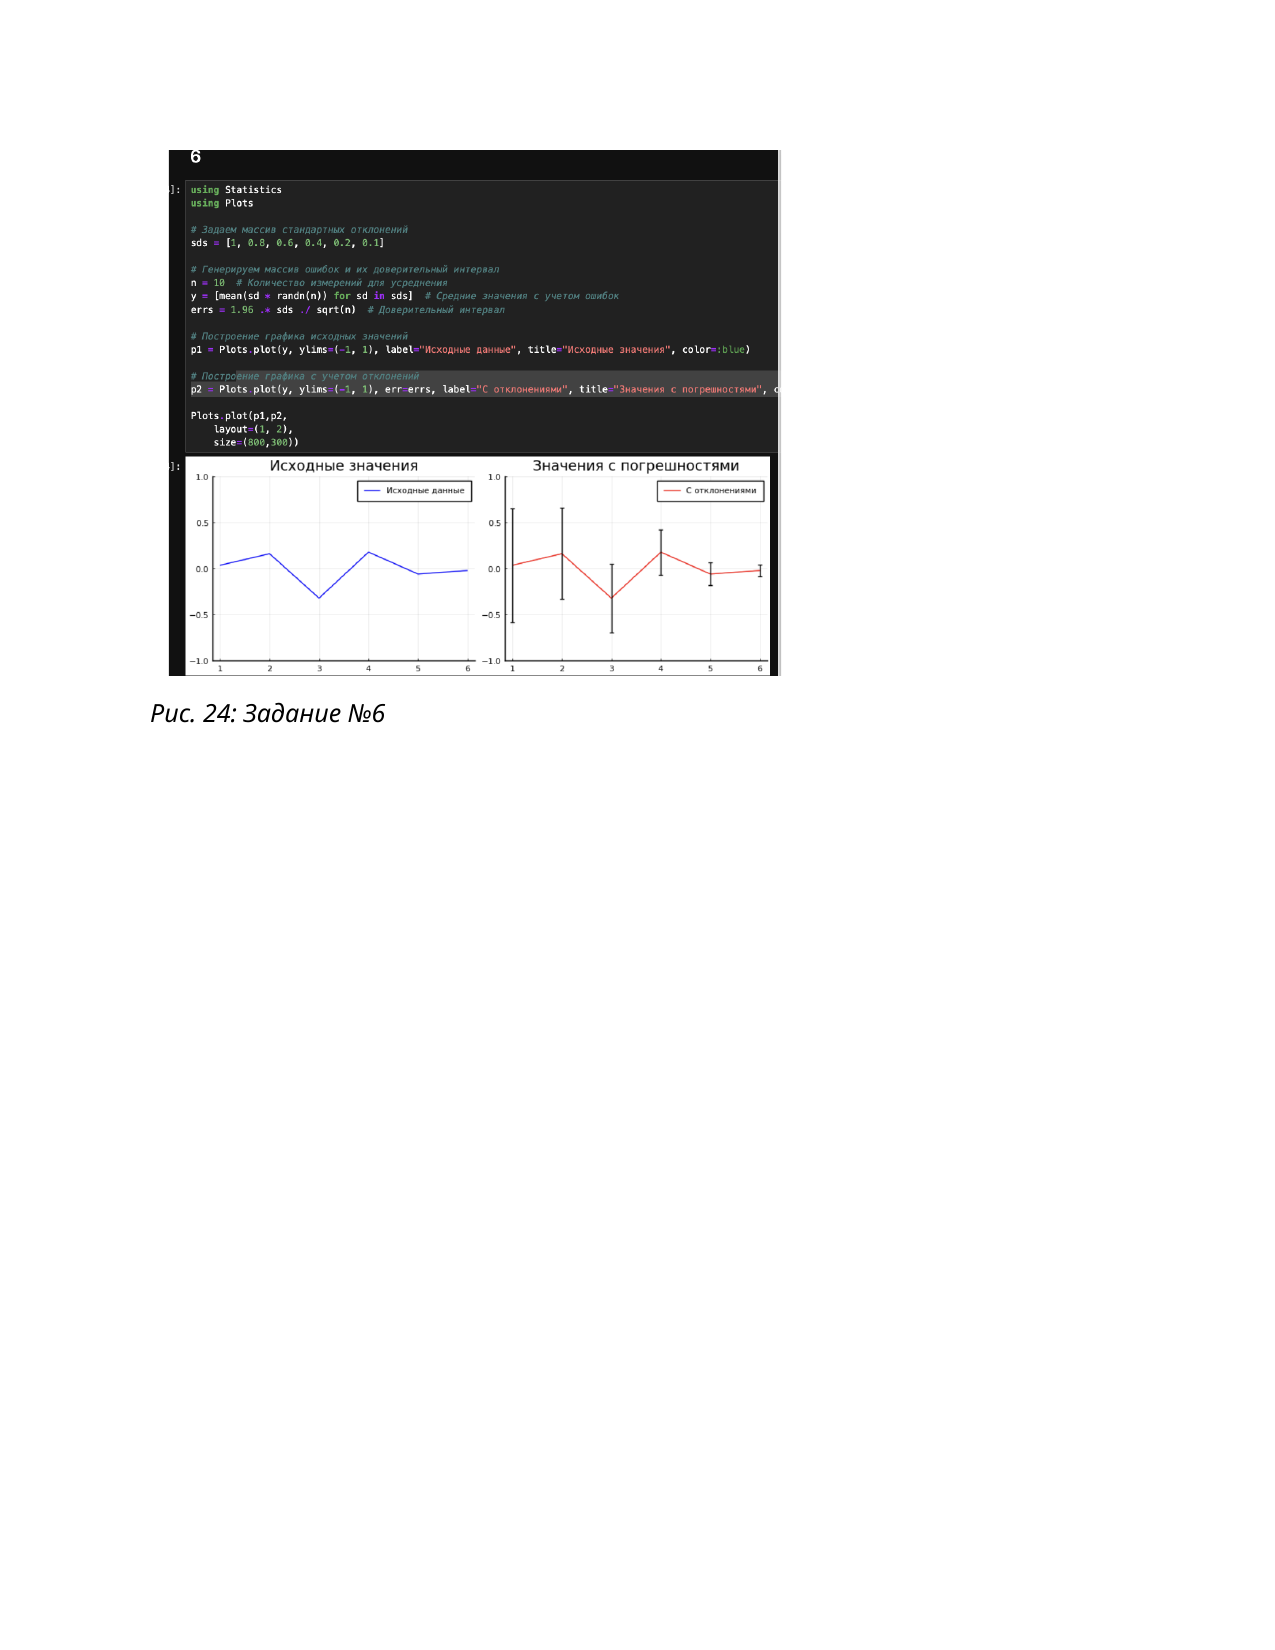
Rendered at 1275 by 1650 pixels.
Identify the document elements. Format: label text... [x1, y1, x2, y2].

picture [168, 150, 782, 676]
text Рис. 24: Задание №6 [150, 696, 1125, 730]
